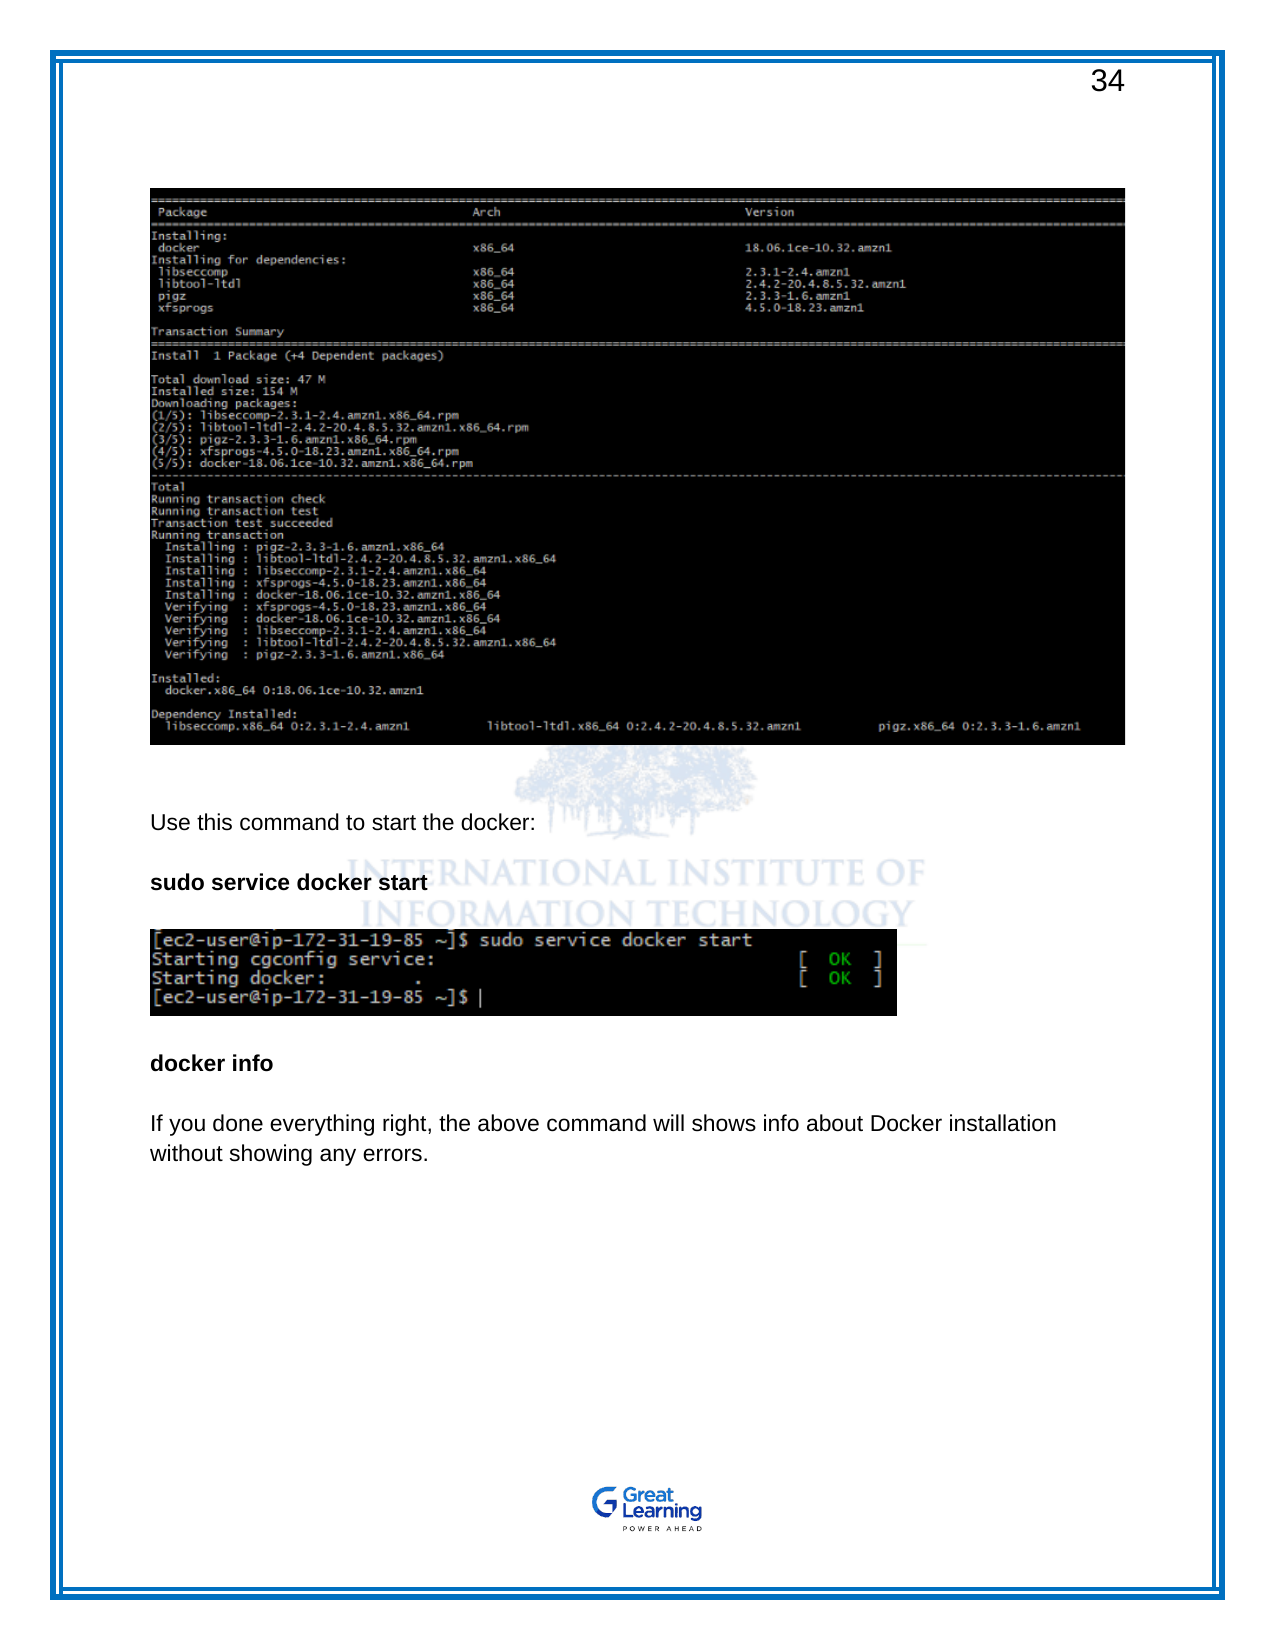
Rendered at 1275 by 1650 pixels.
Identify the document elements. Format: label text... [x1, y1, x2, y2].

text docker info [150, 1049, 1125, 1076]
text sudo service docker start [150, 869, 1125, 895]
picture [150, 929, 897, 1016]
picture [150, 188, 1125, 745]
text Use this command to start the docker: [150, 809, 1125, 835]
text If you done everything right, the above command will shows info about Docker installation without showing any errors. [150, 1110, 1125, 1166]
picture [584, 1478, 707, 1538]
